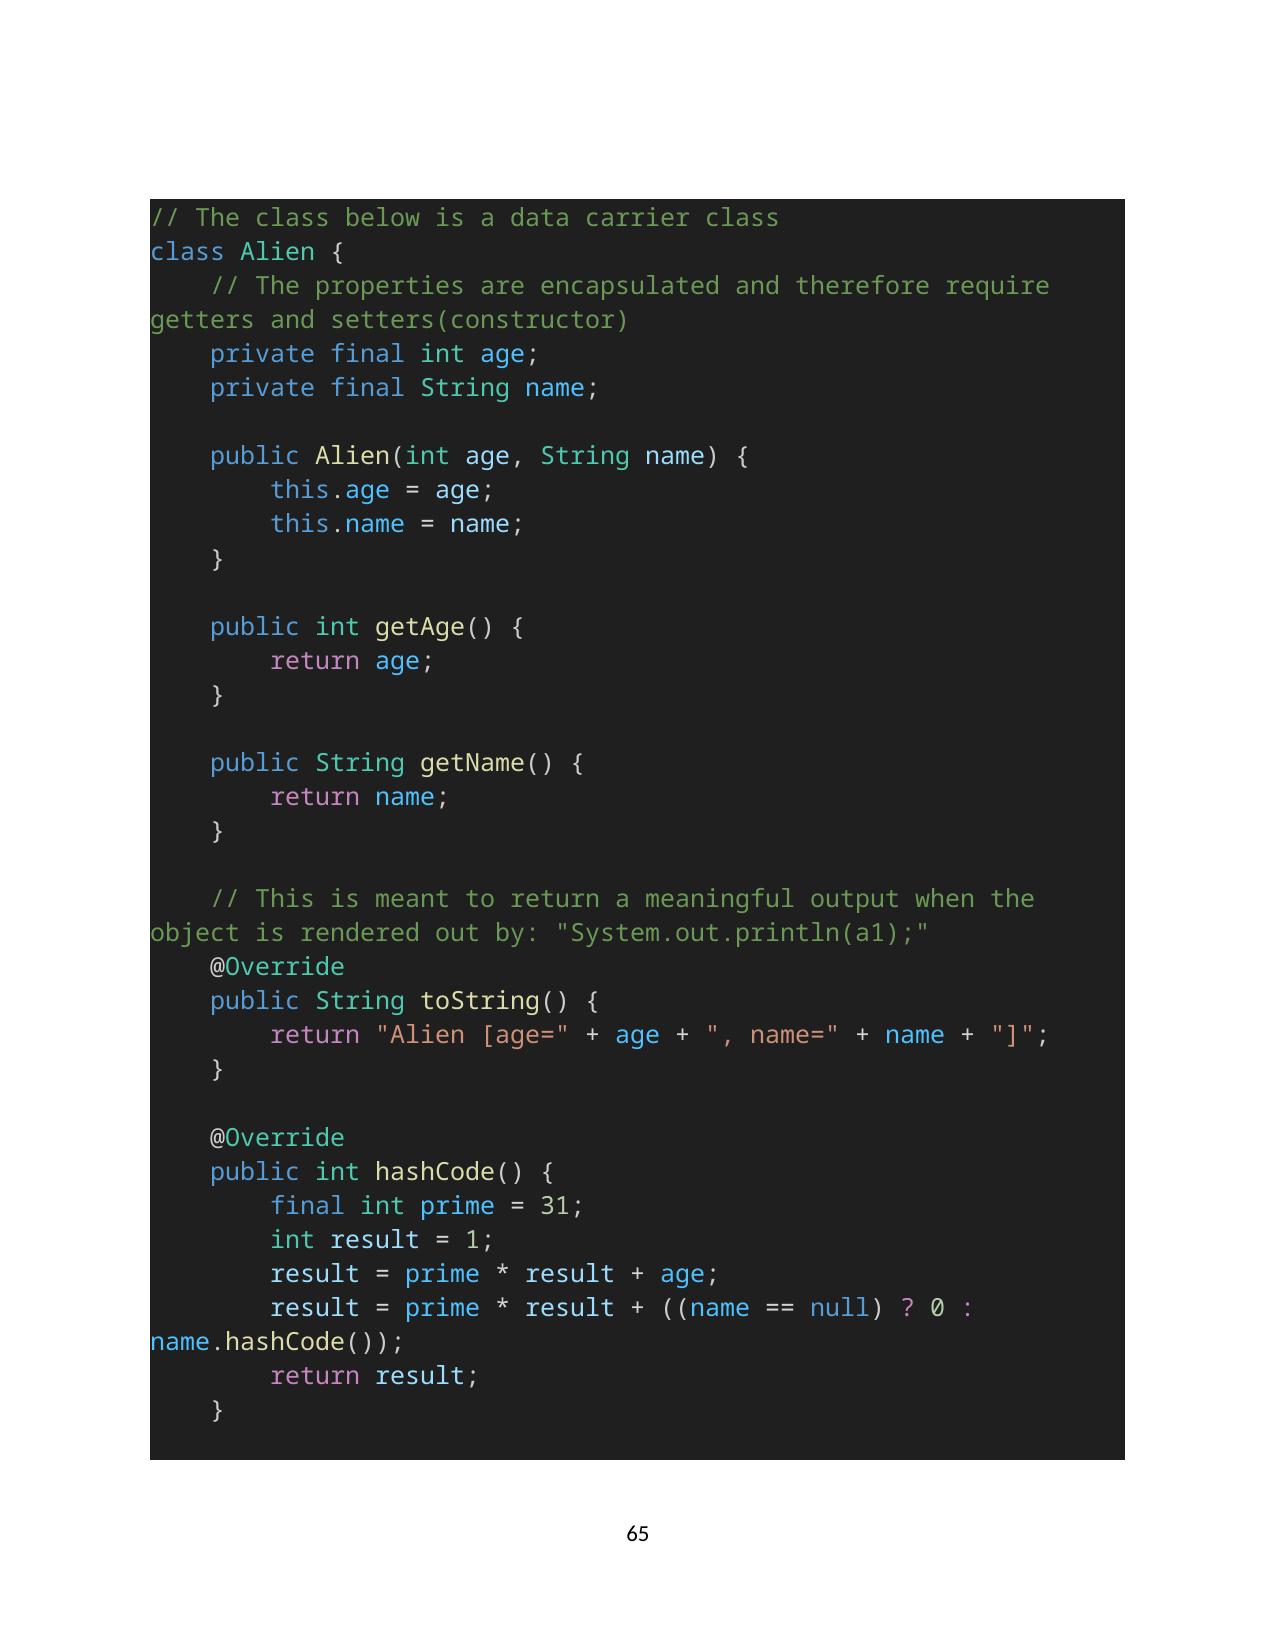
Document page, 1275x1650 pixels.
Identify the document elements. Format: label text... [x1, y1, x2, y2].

text // This is meant to return a meaningful output when the object is rendered out by: "System.out.println(a1);" [150, 881, 1125, 949]
text } [150, 676, 1125, 711]
text int result = 1; [150, 1221, 1125, 1256]
text return age; [150, 642, 1125, 676]
text public String getName() { [150, 744, 1125, 779]
text this.age = age; [150, 472, 1125, 506]
text public int getAge() { [150, 608, 1125, 642]
text @Override [150, 949, 1125, 983]
text private final int age; [150, 336, 1125, 370]
text } [150, 813, 1125, 847]
text public Alien(int age, String name) { [150, 438, 1125, 472]
text } [150, 1392, 1125, 1426]
text final int prime = 31; [150, 1187, 1125, 1221]
text // The class below is a data carrier class [150, 199, 1125, 234]
text result = prime * result + ((name == null) ? 0 : name.hashCode()); [150, 1289, 1125, 1358]
text private final String name; [150, 370, 1125, 404]
text return name; [150, 779, 1125, 813]
text } [150, 1051, 1125, 1085]
text this.name = name; [150, 506, 1125, 540]
text class Alien { [150, 234, 1125, 268]
text result = prime * result + age; [150, 1256, 1125, 1289]
text } [150, 540, 1125, 574]
text @Override [150, 1119, 1125, 1153]
text return result; [150, 1358, 1125, 1392]
text public int hashCode() { [150, 1153, 1125, 1187]
text // The properties are encapsulated and therefore require getters and setters(constructor) [150, 268, 1125, 336]
text public String toString() { [150, 983, 1125, 1017]
text return "Alien [age=" + age + ", name=" + name + "]"; [150, 1017, 1125, 1051]
